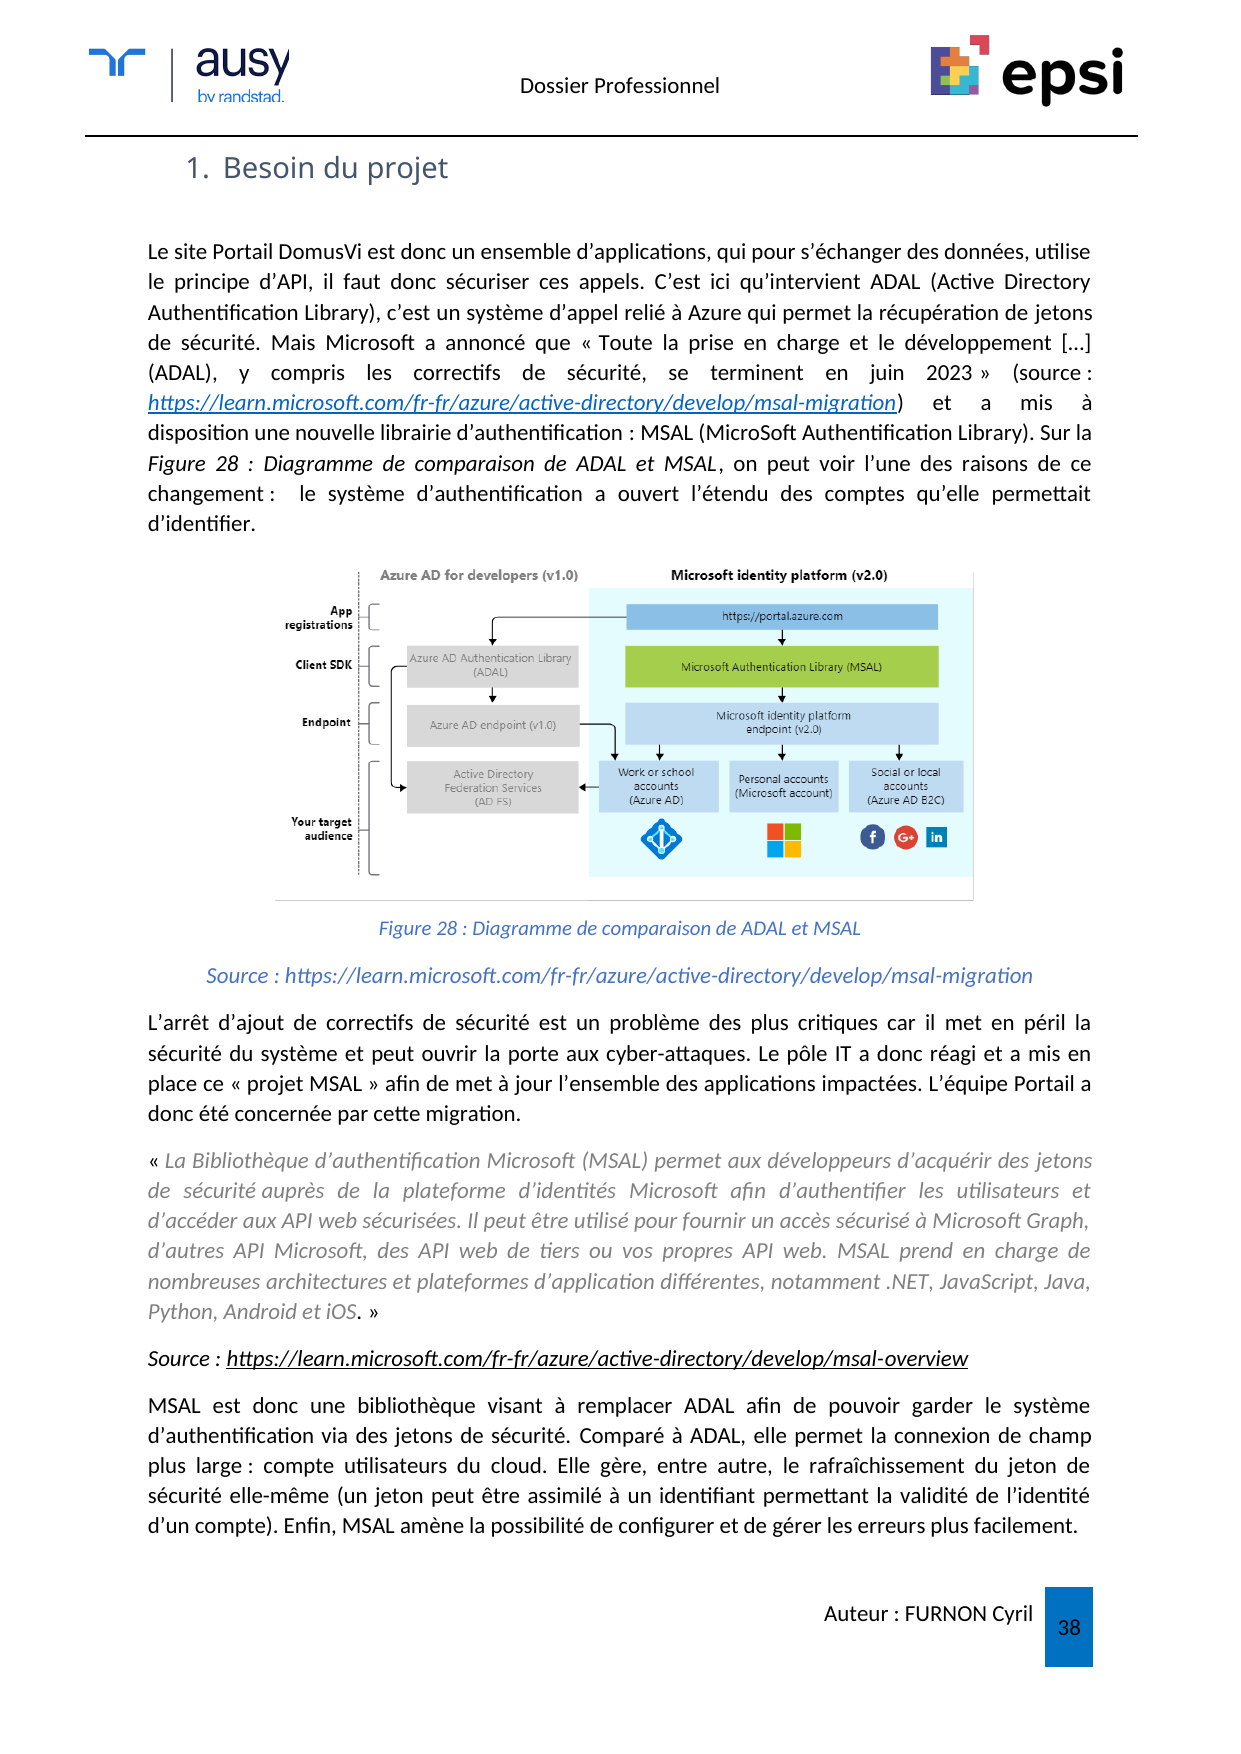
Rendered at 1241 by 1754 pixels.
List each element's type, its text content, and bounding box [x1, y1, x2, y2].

text Source : https://learn.microsoft.com/fr-fr/azure/active-directory/develop/msal-overview [148, 1344, 1093, 1372]
subtitle Besoin du projet [185, 148, 1093, 187]
text « La Bibliothèque d’authentification Microsoft (MSAL) permet aux développeurs d’acquérir des jetons de sécurité auprès de la plateforme d’identités Microsoft afin d’authentifier les utilisateurs et d’accéder aux API web sécurisées. Il peut être utilisé pour fournir un accès sécurisé à Microsoft Graph, d’autres API Microsoft, des API web de tiers ou vos propres API web. MSAL prend en charge de nombreuses architectures et plateformes d’application différentes, notamment .NET, JavaScript, Java, Python, Android et iOS. » [148, 1146, 1093, 1325]
picture [88, 48, 289, 102]
text Le site Portail DomusVi est donc un ensemble d’applications, qui pour s’échanger des données, utilise le principe d’API, il faut donc sécuriser ces appels. C’est ici qu’intervient ADAL (Active Directory Authentification Library), c’est un système d’appel relié à Azure qui permet la récupération de jetons de sécurité. Mais Microsoft a annoncé que « Toute la prise en charge et le développement […] (ADAL), y compris les correctifs de sécurité, se terminent en juin 2023 » (source : https://learn.microsoft.com/fr-fr/azure/active-directory/develop/msal-migration) et a mis à disposition une nouvelle librairie d’authentification : MSAL (MicroSoft Authentification Library). Sur la Figure 28 : Diagramme de comparaison de ADAL et MSAL, on peut voir l’une des raisons de ce changement : le système d’authentification a ouvert l’étendu des comptes qu’elle permettait d’identifier. [148, 237, 1093, 537]
picture [271, 563, 974, 901]
text L’arrêt d’ajout de correctifs de sécurité est un problème des plus critiques car il met en péril la sécurité du système et peut ouvrir la porte aux cyber-attaques. Le pôle IT a donc réagi et a mis en place ce « projet MSAL » afin de met à jour l’ensemble des applications impactées. L’équipe Portail a donc été concernée par cette migration. [148, 1008, 1093, 1127]
text MSAL est donc une bibliothèque visant à remplacer ADAL afin de pouvoir garder le système d’authentification via des jetons de sécurité. Comparé à ADAL, elle permet la connexion de champ plus large : compte utilisateurs du cloud. Elle gère, entre autre, le rafraîchissement du jeton de sécurité elle-même (un jeton peut être assimilé à un identifiant permettant la validité de l’identité d’un compte). Enfin, MSAL amène la possibilité de configurer et de gérer les erreurs plus facilement. [148, 1391, 1093, 1540]
